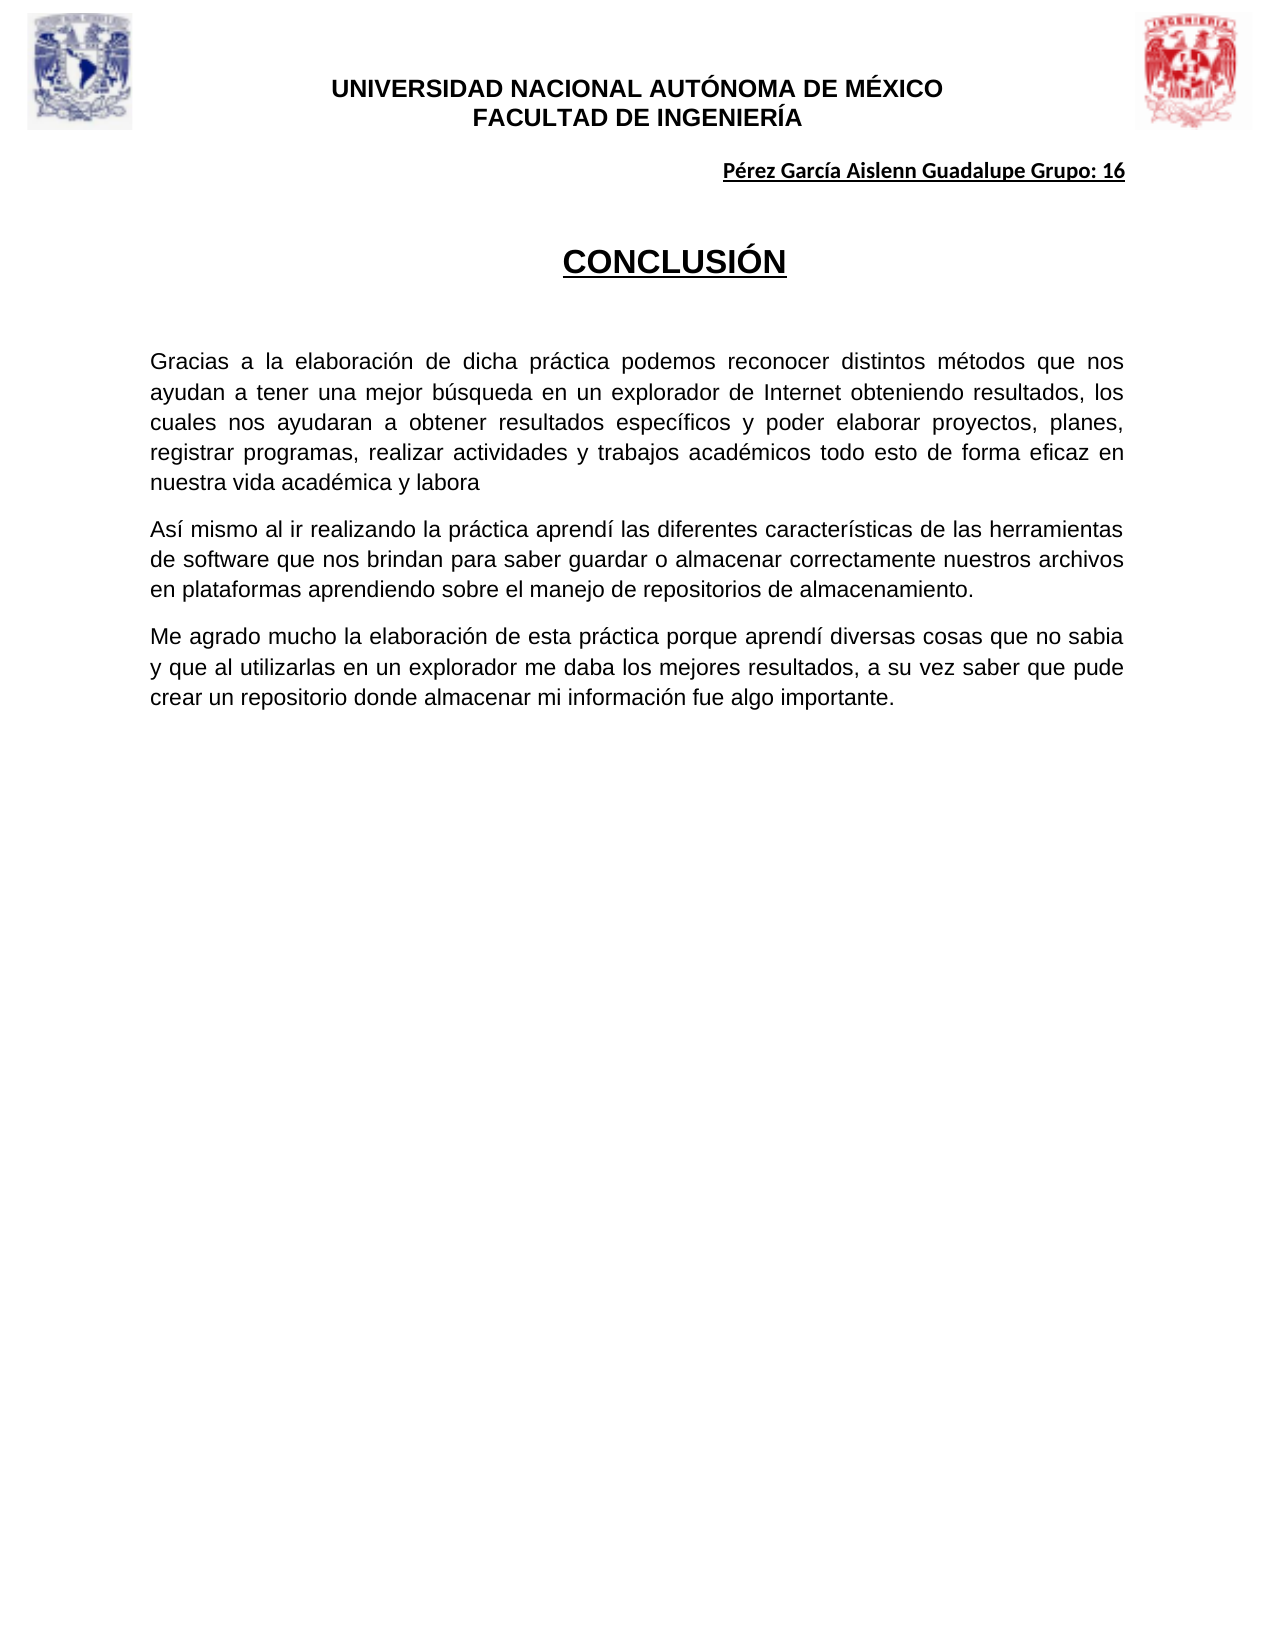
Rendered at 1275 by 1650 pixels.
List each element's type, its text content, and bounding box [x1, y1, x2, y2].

picture [1135, 12, 1253, 130]
text Gracias a la elaboración de dicha práctica podemos reconocer distintos métodos que nos ayudan a tener una mejor búsqueda en un explorador de Internet obteniendo resultados, los cuales nos ayudaran a obtener resultados específicos y poder elaborar proyectos, planes, registrar programas, realizar actividades y trabajos académicos todo esto de forma eficaz en nuestra vida académica y labora [150, 348, 1125, 495]
text CONCLUSIÓN [150, 242, 1125, 281]
text Me agrado mucho la elaboración de esta práctica porque aprendí diversas cosas que no sabia y que al utilizarlas en un explorador me daba los mejores resultados, a su vez saber que pude crear un repositorio donde almacenar mi información fue algo importante. [150, 623, 1125, 710]
text Así mismo al ir realizando la práctica aprendí las diferentes características de las herramientas de software que nos brindan para saber guardar o almacenar correctamente nuestros archivos en plataformas aprendiendo sobre el manejo de repositorios de almacenamiento. [150, 516, 1125, 603]
picture [27, 13, 133, 130]
